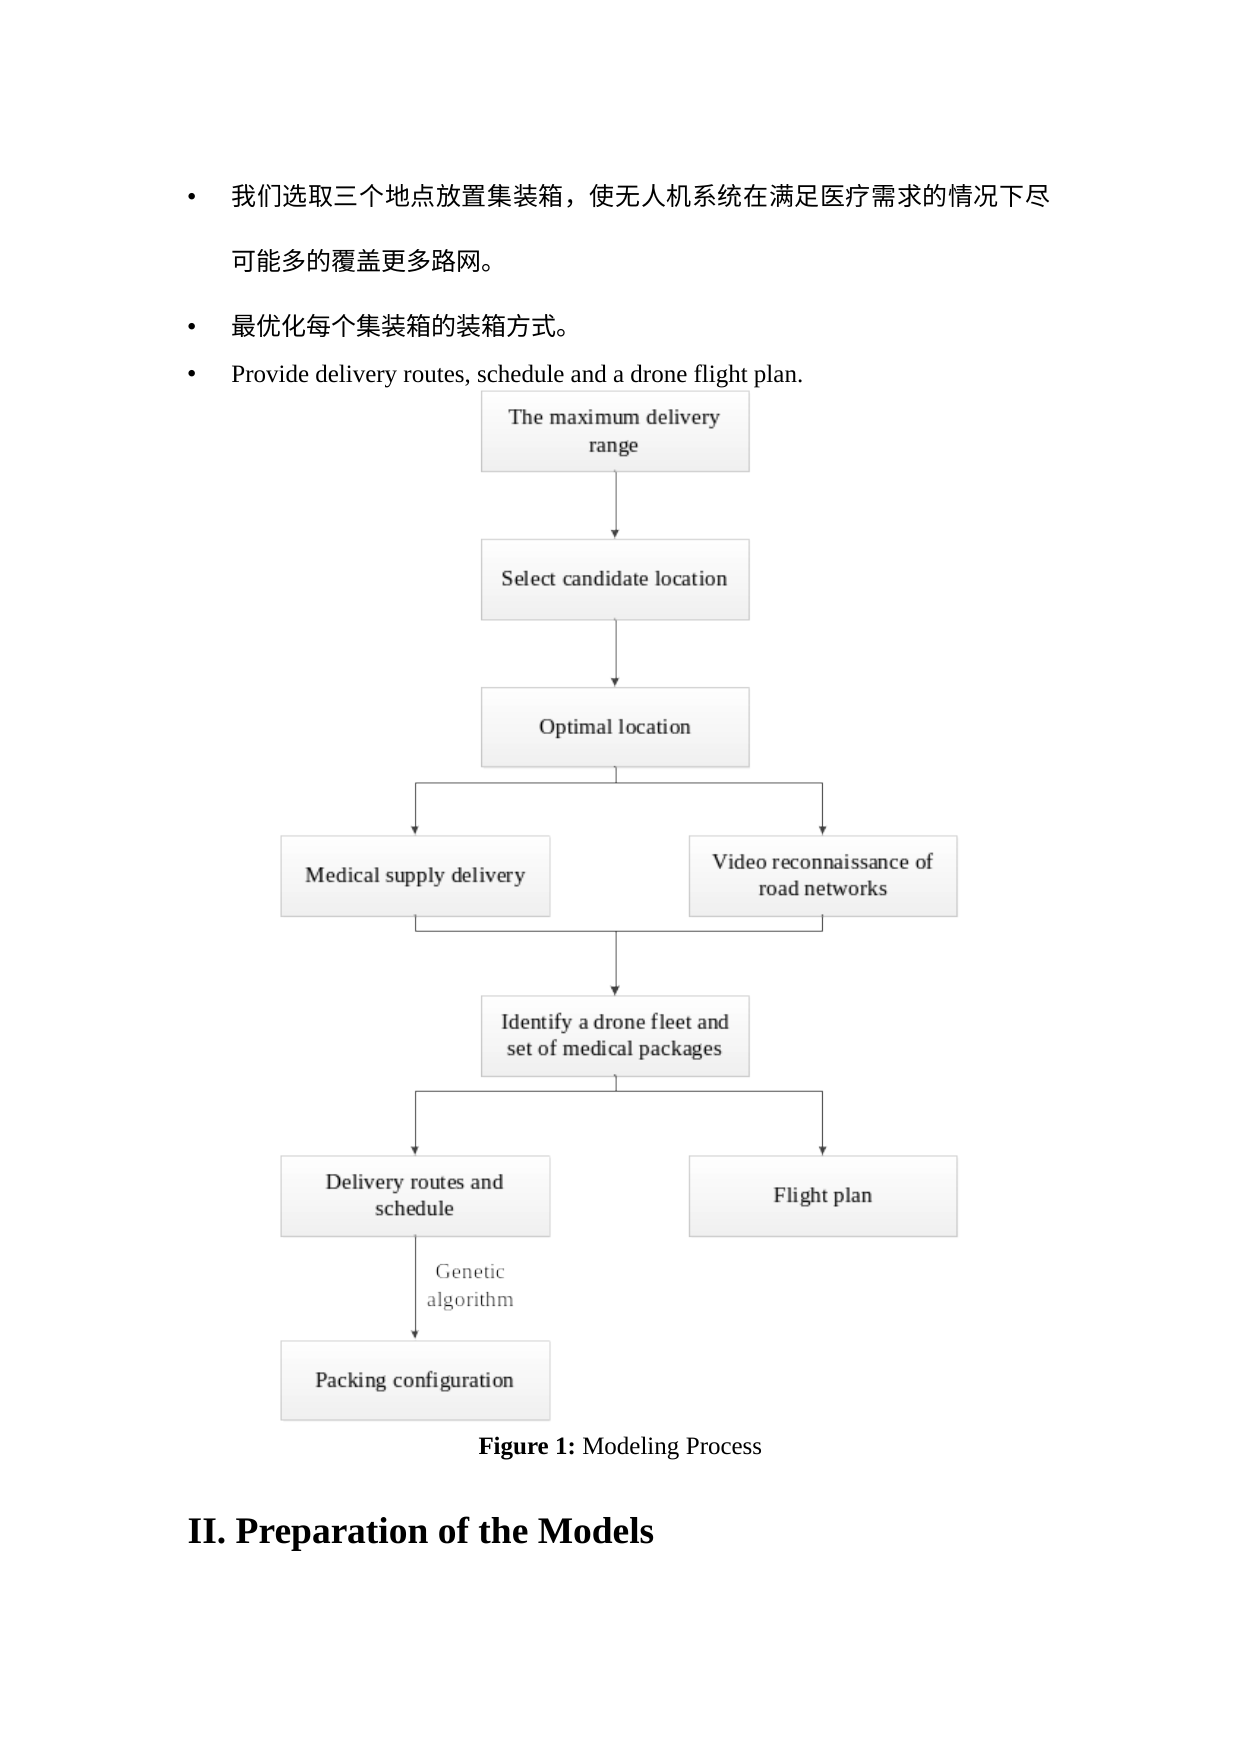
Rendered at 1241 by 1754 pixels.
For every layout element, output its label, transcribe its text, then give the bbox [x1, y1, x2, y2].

list Provide delivery routes, schedule and a drone flight plan. [187, 357, 1053, 389]
subtitle II. Preparation of the Models [187, 1497, 1053, 1562]
list 我们选取三个地点放置集装箱，使无人机系统在满足医疗需求的情况下尽可能多的覆盖更多路网。 [187, 162, 1053, 292]
text Figure 1: Modeling Process [187, 1429, 1053, 1462]
list 最优化每个集装箱的装箱方式。 [187, 292, 1053, 357]
